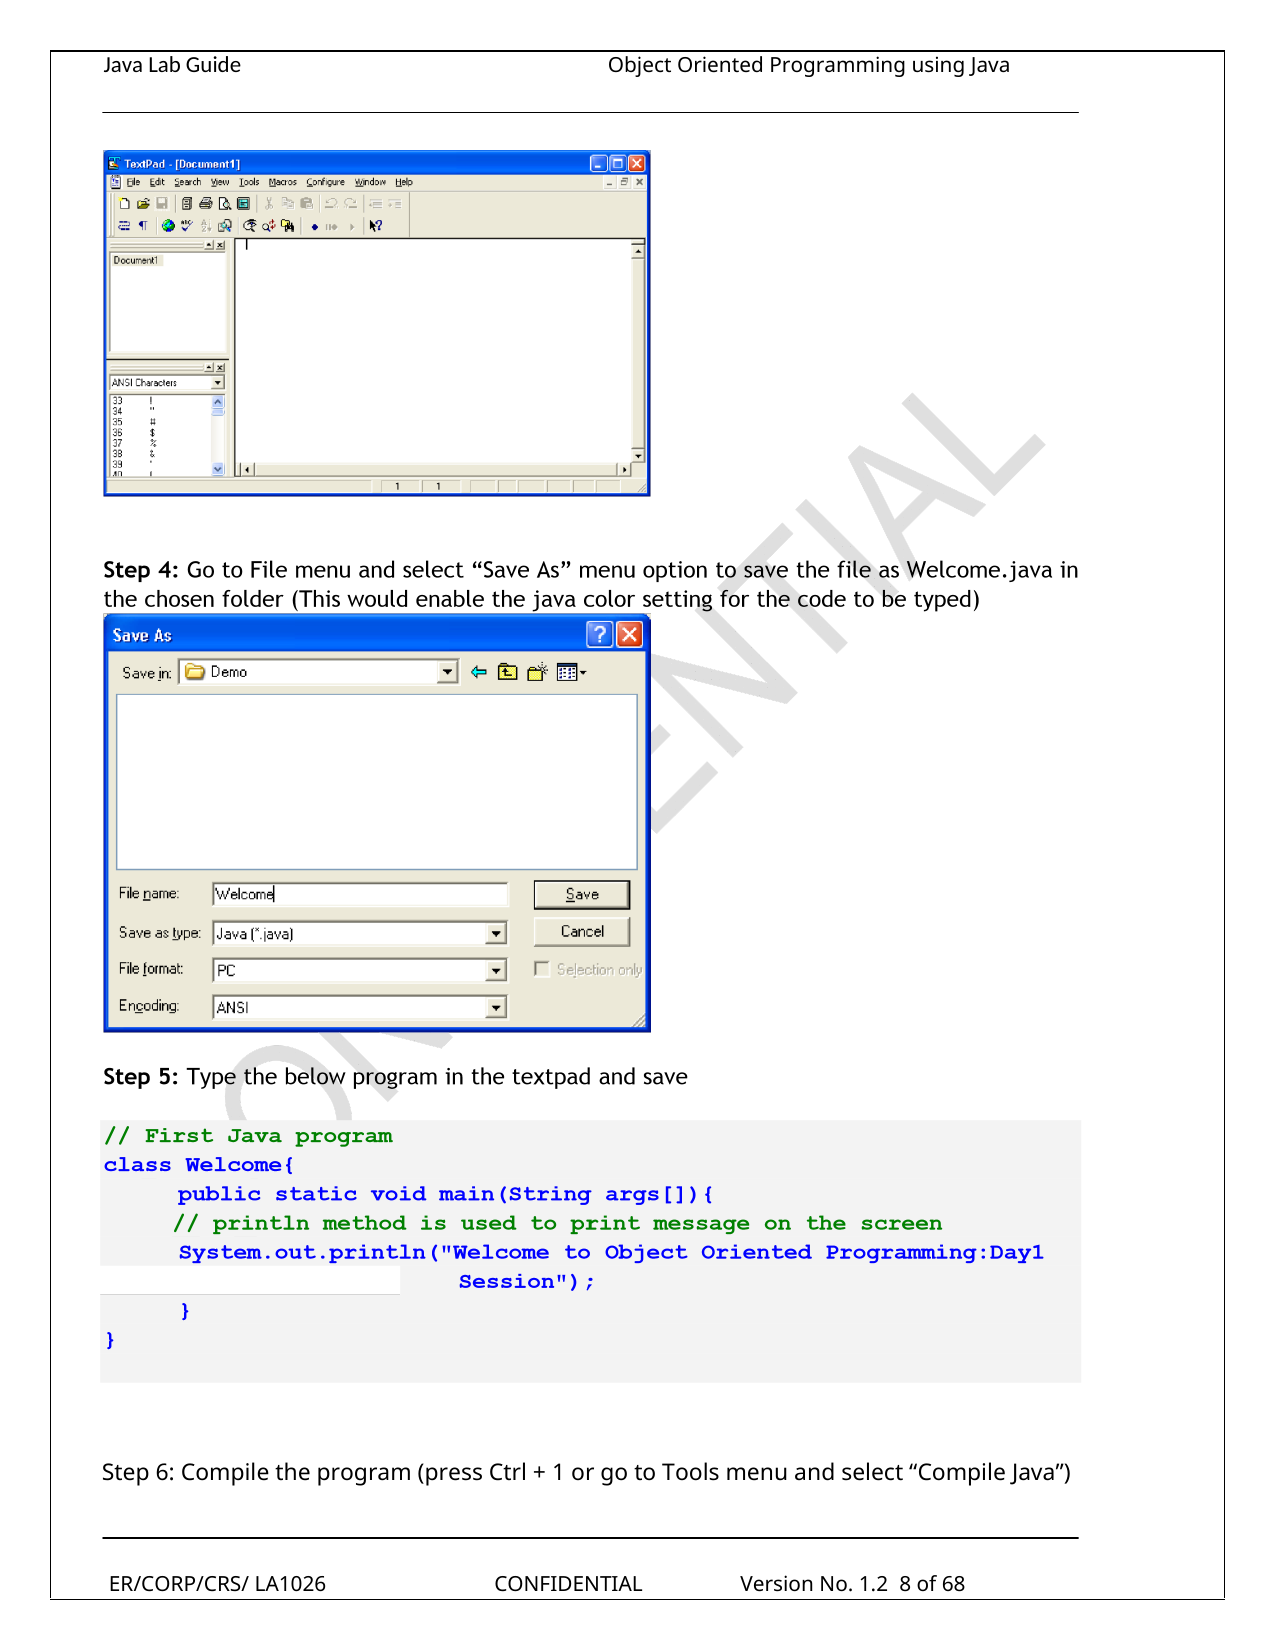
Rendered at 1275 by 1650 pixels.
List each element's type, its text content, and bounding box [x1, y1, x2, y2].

picture [99, 149, 1082, 1383]
text Step 6: Compile the program (press Ctrl + 1 or go to Tools menu and select “Compile Java”) [102, 1456, 1085, 1487]
